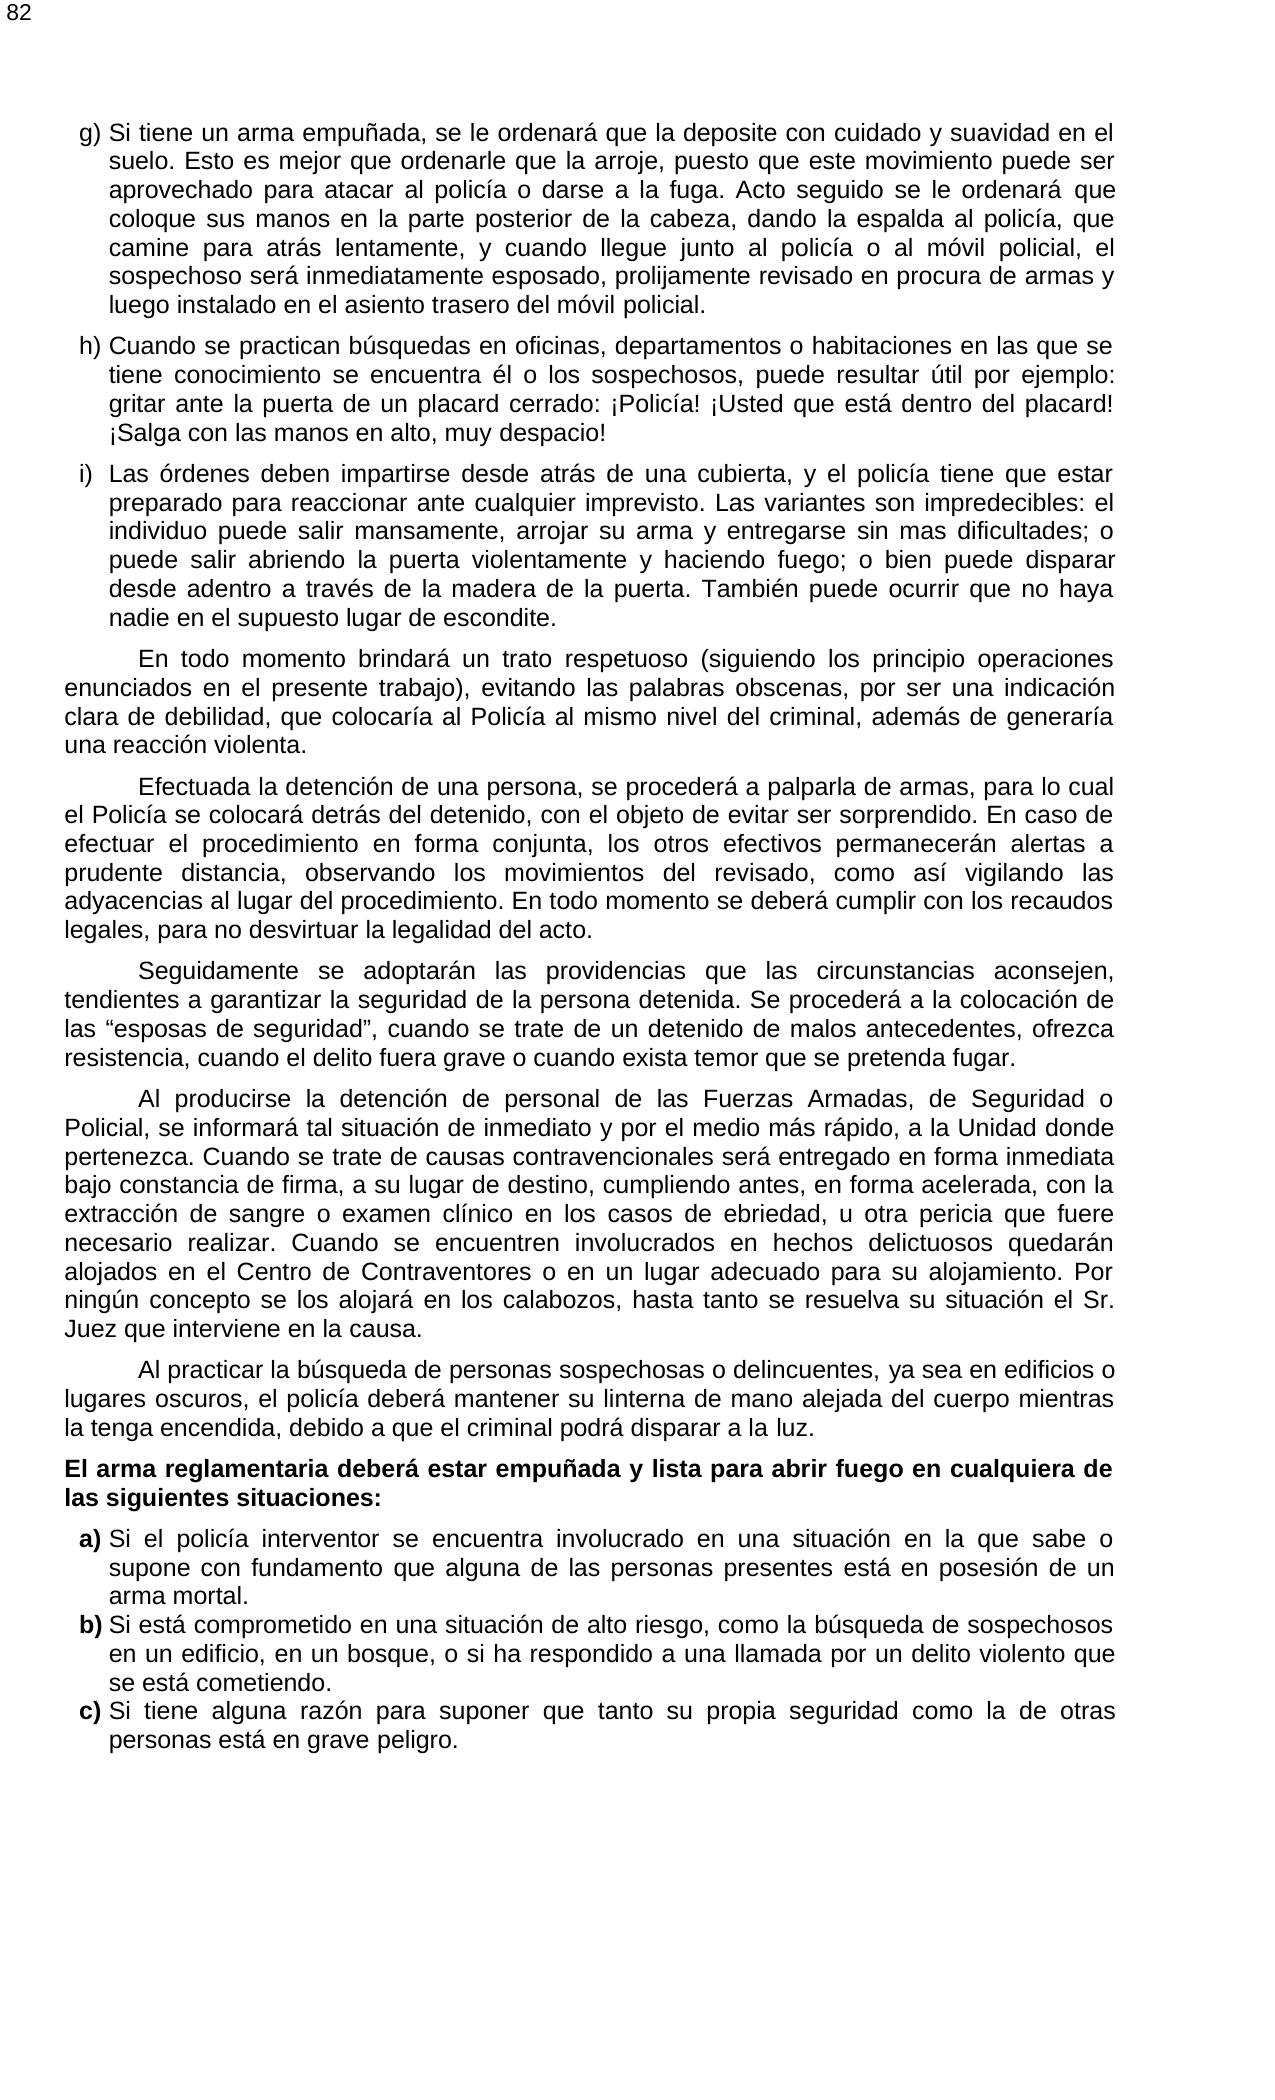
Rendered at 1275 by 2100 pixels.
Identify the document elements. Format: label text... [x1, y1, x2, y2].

list Si está comprometido en una situación de alto riesgo, como la búsqueda de sospechosos en un edificio, en un bosque, o si ha respondido a una llamada por un delito violento que se está cometiendo. [79, 1610, 1116, 1696]
list Cuando se practican búsquedas en oficinas, departamentos o habitaciones en las que se tiene conocimiento se encuentra él o los sospechosos, puede resultar útil por ejemplo: gritar ante la puerta de un placard cerrado: ¡Policía! ¡Usted que está dentro del placard! ¡Salga con las manos en alto, muy despacio! [79, 331, 1115, 446]
text Seguidamente se adoptarán las providencias que las circunstancias aconsejen, tendientes a garantizar la seguridad de la persona detenida. Se procederá a la colocación de las “esposas de seguridad”, cuando se trate de un detenido de malos antecedentes, ofrezca resistencia, cuando el delito fuera grave o cuando exista temor que se pretenda fugar. [64, 956, 1116, 1071]
text En todo momento brindará un trato respetuoso (siguiendo los principio operaciones enunciados en el presente trabajo), evitando las palabras obscenas, por ser una indicación clara de debilidad, que colocaría al Policía al mismo nivel del criminal, además de generaría una reacción violenta. [64, 644, 1116, 759]
list Las órdenes deben impartirse desde atrás de una cubierta, y el policía tiene que estar preparado para reaccionar ante cualquier imprevisto. Las variantes son impredecibles: el individuo puede salir mansamente, arrojar su arma y entregarse sin mas dificultades; o puede salir abriendo la puerta violentamente y haciendo fuego; o bien puede disparar desde adentro a través de la madera de la puerta. También puede ocurrir que no haya nadie en el supuesto lugar de escondite. [79, 459, 1116, 631]
text Al practicar la búsqueda de personas sospechosas o delincuentes, ya sea en edificios o lugares oscuros, el policía deberá mantener su linterna de mano alejada del cuerpo mientras la tenga encendida, debido a que el criminal podrá disparar a la luz. [64, 1355, 1116, 1442]
text Efectuada la detención de una persona, se procederá a palparla de armas, para lo cual el Policía se colocará detrás del detenido, con el objeto de evitar ser sorprendido. En caso de efectuar el procedimiento en forma conjunta, los otros efectivos permanecerán alertas a prudente distancia, observando los movimientos del revisado, como así vigilando las adyacencias al lugar del procedimiento. En todo momento se deberá cumplir con los recaudos legales, para no desvirtuar la legalidad del acto. [64, 771, 1116, 944]
list Si tiene alguna razón para suponer que tanto su propia seguridad como la de otras personas está en grave peligro. [79, 1696, 1116, 1754]
list Si el policía interventor se encuentra involucrado en una situación en la que sabe o supone con fundamento que alguna de las personas presentes está en posesión de un arma mortal. [79, 1524, 1116, 1610]
list Si tiene un arma empuñada, se le ordenará que la deposite con cuidado y suavidad en el suelo. Esto es mejor que ordenarle que la arroje, puesto que este movimiento puede ser aprovechado para atacar al policía o darse a la fuga. Acto seguido se le ordenará que coloque sus manos en la parte posterior de la cabeza, dando la espalda al policía, que camine para atrás lentamente, y cuando llegue junto al policía o al móvil policial, el sospechoso será inmediatamente esposado, prolijamente revisado en procura de armas y luego instalado en el asiento trasero del móvil policial. [79, 118, 1116, 319]
text Al producirse la detención de personal de las Fuerzas Armadas, de Seguridad o Policial, se informará tal situación de inmediato y por el medio más rápido, a la Unidad donde pertenezca. Cuando se trate de causas contravencionales será entregado en forma inmediata bajo constancia de firma, a su lugar de destino, cumpliendo antes, en forma acelerada, con la extracción de sangre o examen clínico en los casos de ebriedad, u otra pericia que fuere necesario realizar. Cuando se encuentren involucrados en hechos delictuosos quedarán alojados en el Centro de Contraventores o en un lugar adecuado para su alojamiento. Por ningún concepto se los alojará en los calabozos, hasta tanto se resuelva su situación el Sr. Juez que interviene en la causa. [64, 1084, 1116, 1343]
subtitle El arma reglamentaria deberá estar empuñada y lista para abrir fuego en cualquiera de las siguientes situaciones: [64, 1454, 1115, 1511]
